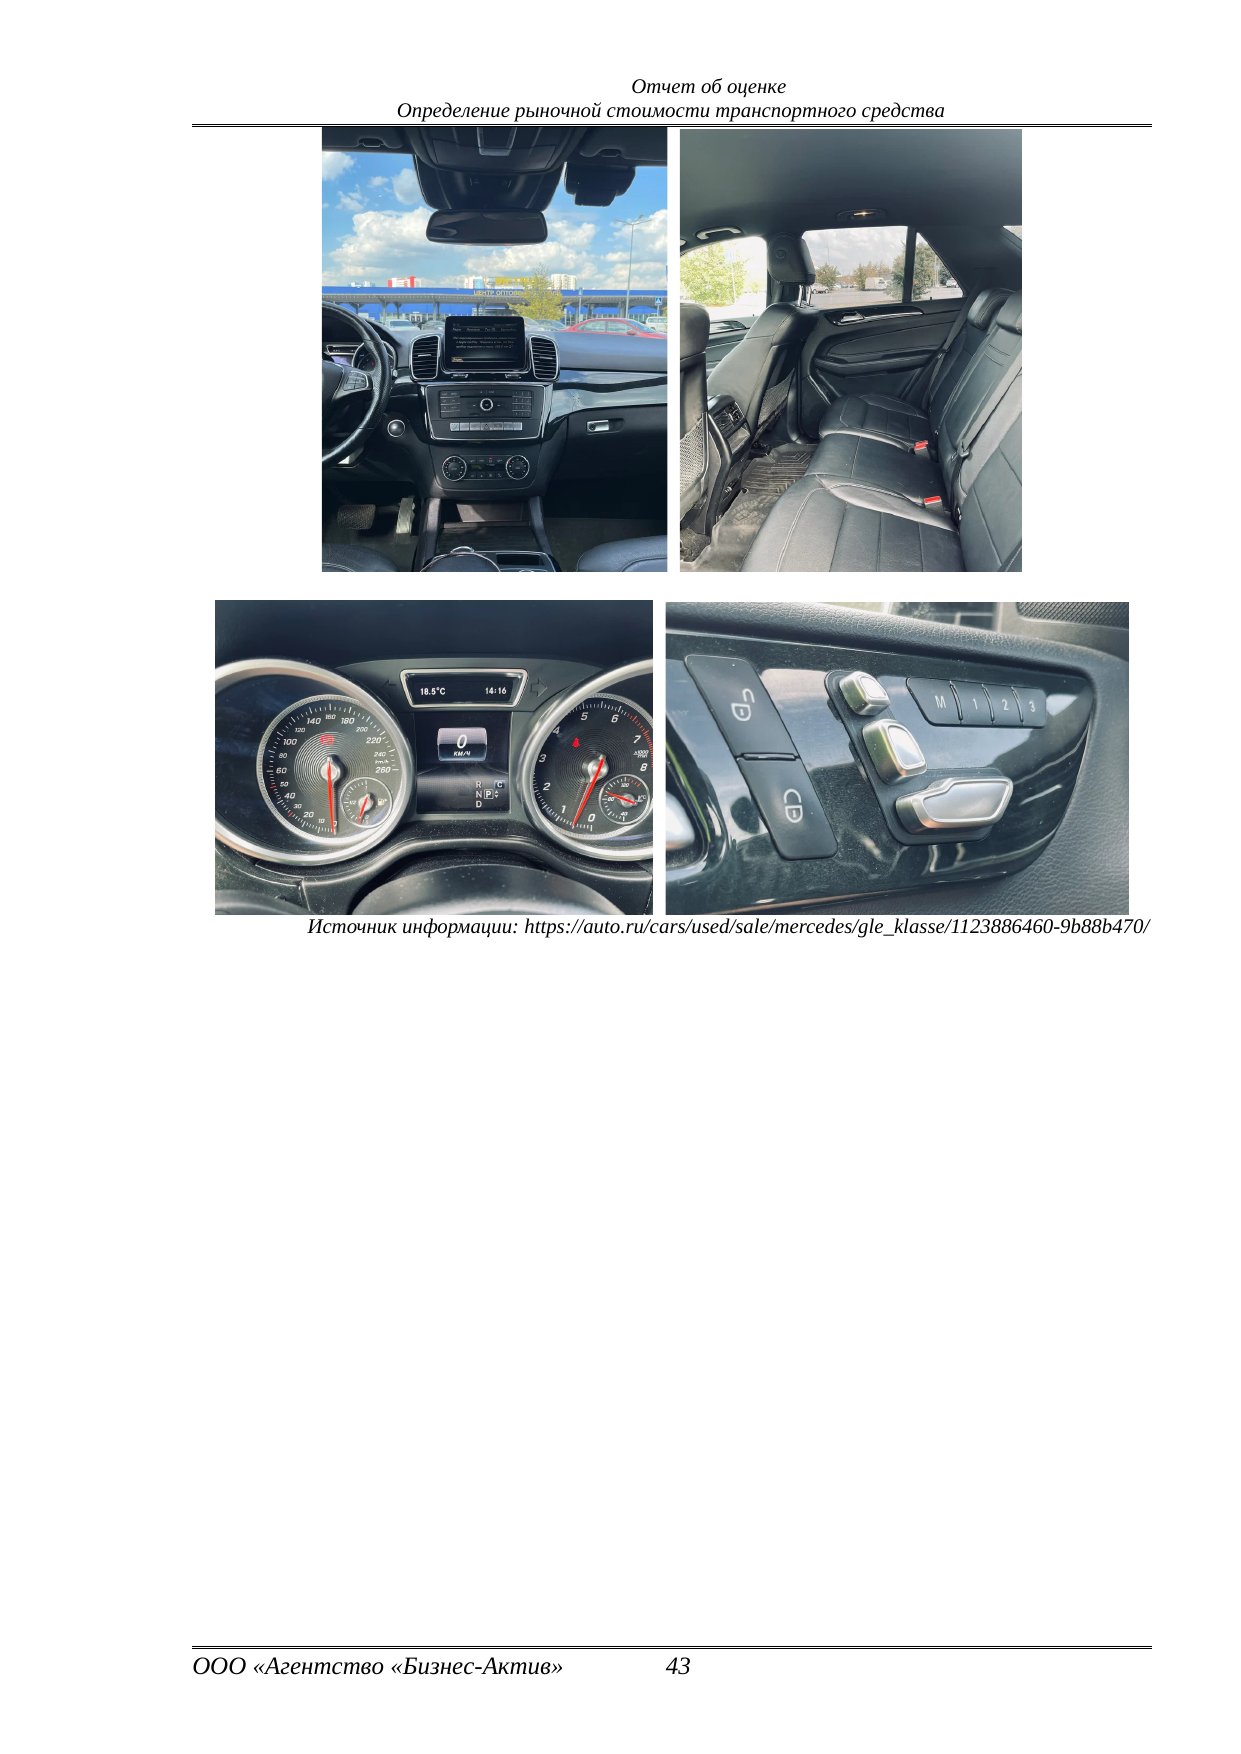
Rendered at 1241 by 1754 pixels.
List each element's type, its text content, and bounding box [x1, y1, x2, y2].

picture [321, 127, 668, 572]
text Источник информации: https://auto.ru/cars/used/sale/mercedes/gle_klasse/1123886460-9b88b470/ [192, 914, 1152, 938]
picture [679, 129, 1022, 572]
picture [215, 600, 653, 915]
picture [665, 602, 1129, 915]
